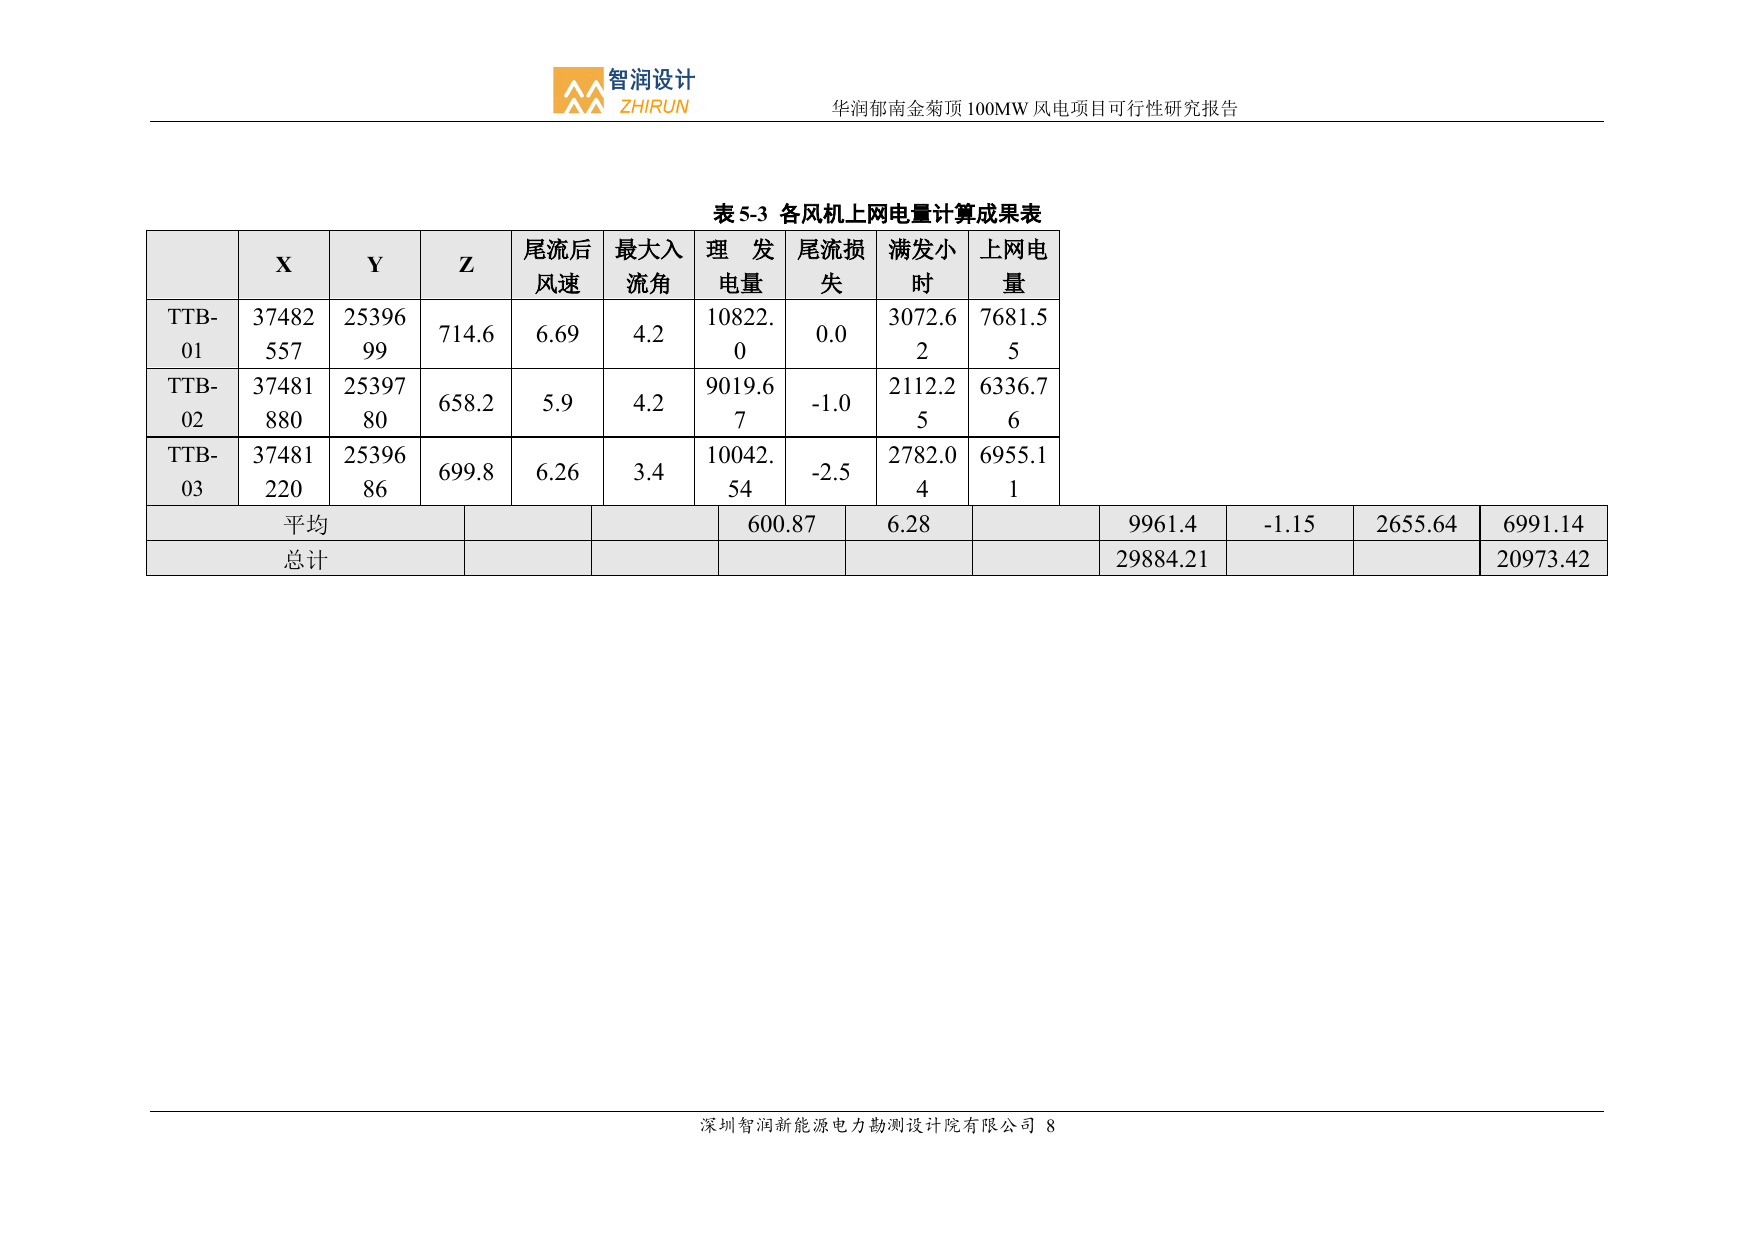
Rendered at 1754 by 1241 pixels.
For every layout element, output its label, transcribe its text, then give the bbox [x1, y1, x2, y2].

table_header Z [421, 231, 511, 298]
table_cell 6.28 [846, 506, 972, 540]
table_cell 658.2 [421, 369, 511, 436]
table_header 理论发电量 [695, 231, 785, 298]
table_cell [973, 541, 1099, 575]
table_cell 7681.55 [969, 300, 1059, 367]
table_cell 9961.4 [1100, 506, 1226, 540]
table_cell -1.0 [786, 369, 876, 436]
table_header 尾流损失 [786, 231, 876, 298]
table_cell 714.6 [421, 300, 511, 367]
table_cell -2.5 [786, 438, 876, 505]
text 表5-3 各风机上网电量计算成果表 [150, 196, 1604, 229]
table_cell [846, 541, 972, 575]
table_cell 2539780 [330, 369, 420, 436]
table_cell 600.87 [719, 506, 845, 540]
table_cell 10822.0 [695, 300, 785, 367]
table_cell 4.2 [604, 300, 694, 367]
table_header 最大入流角 [604, 231, 694, 298]
table_cell 37482557 [239, 300, 329, 367]
table_cell 总计 [147, 541, 464, 575]
table_cell 6.26 [512, 438, 603, 505]
table_cell 2539686 [330, 438, 420, 505]
table_cell 699.8 [421, 438, 511, 505]
table_cell [719, 541, 845, 575]
table_header Y [330, 231, 420, 298]
table_cell 6336.76 [969, 369, 1059, 436]
table_cell 0.0 [786, 300, 876, 367]
table_header X [239, 231, 329, 298]
table_cell 37481220 [239, 438, 329, 505]
table_cell 6.69 [512, 300, 603, 367]
table_cell [592, 541, 718, 575]
table_cell [1227, 541, 1353, 575]
table_cell 20973.42 [1481, 541, 1607, 575]
table_header 上网电量 [969, 231, 1059, 298]
table_cell 3.4 [604, 438, 694, 505]
table_cell 2655.64 [1354, 506, 1479, 540]
table_cell 9019.67 [695, 369, 785, 436]
table_header 满发小时 [877, 231, 968, 298]
table_cell 2539699 [330, 300, 420, 367]
table_cell 5.9 [512, 369, 603, 436]
table_cell 6955.11 [969, 438, 1059, 505]
table_cell [973, 506, 1099, 540]
table_cell 2112.25 [877, 369, 968, 436]
table_cell [465, 541, 591, 575]
table_cell [465, 506, 591, 540]
table_cell [592, 506, 718, 540]
table_cell 3072.62 [877, 300, 968, 367]
table_cell TTB-03 [147, 438, 238, 505]
table_cell TTB-01 [147, 300, 238, 367]
table_cell 10042.54 [695, 438, 785, 505]
picture [553, 65, 695, 115]
table_cell 2782.04 [877, 438, 968, 505]
table_cell 4.2 [604, 369, 694, 436]
table_cell 37481880 [239, 369, 329, 436]
table_header 编号 [147, 231, 238, 298]
table_header 尾流后风速 [512, 231, 603, 298]
table_cell [1354, 541, 1479, 575]
table_cell 29884.21 [1100, 541, 1226, 575]
table_cell -1.15 [1227, 506, 1353, 540]
table_cell 平均 [147, 506, 464, 540]
table_cell TTB-02 [147, 369, 238, 436]
table_cell 6991.14 [1481, 506, 1607, 540]
